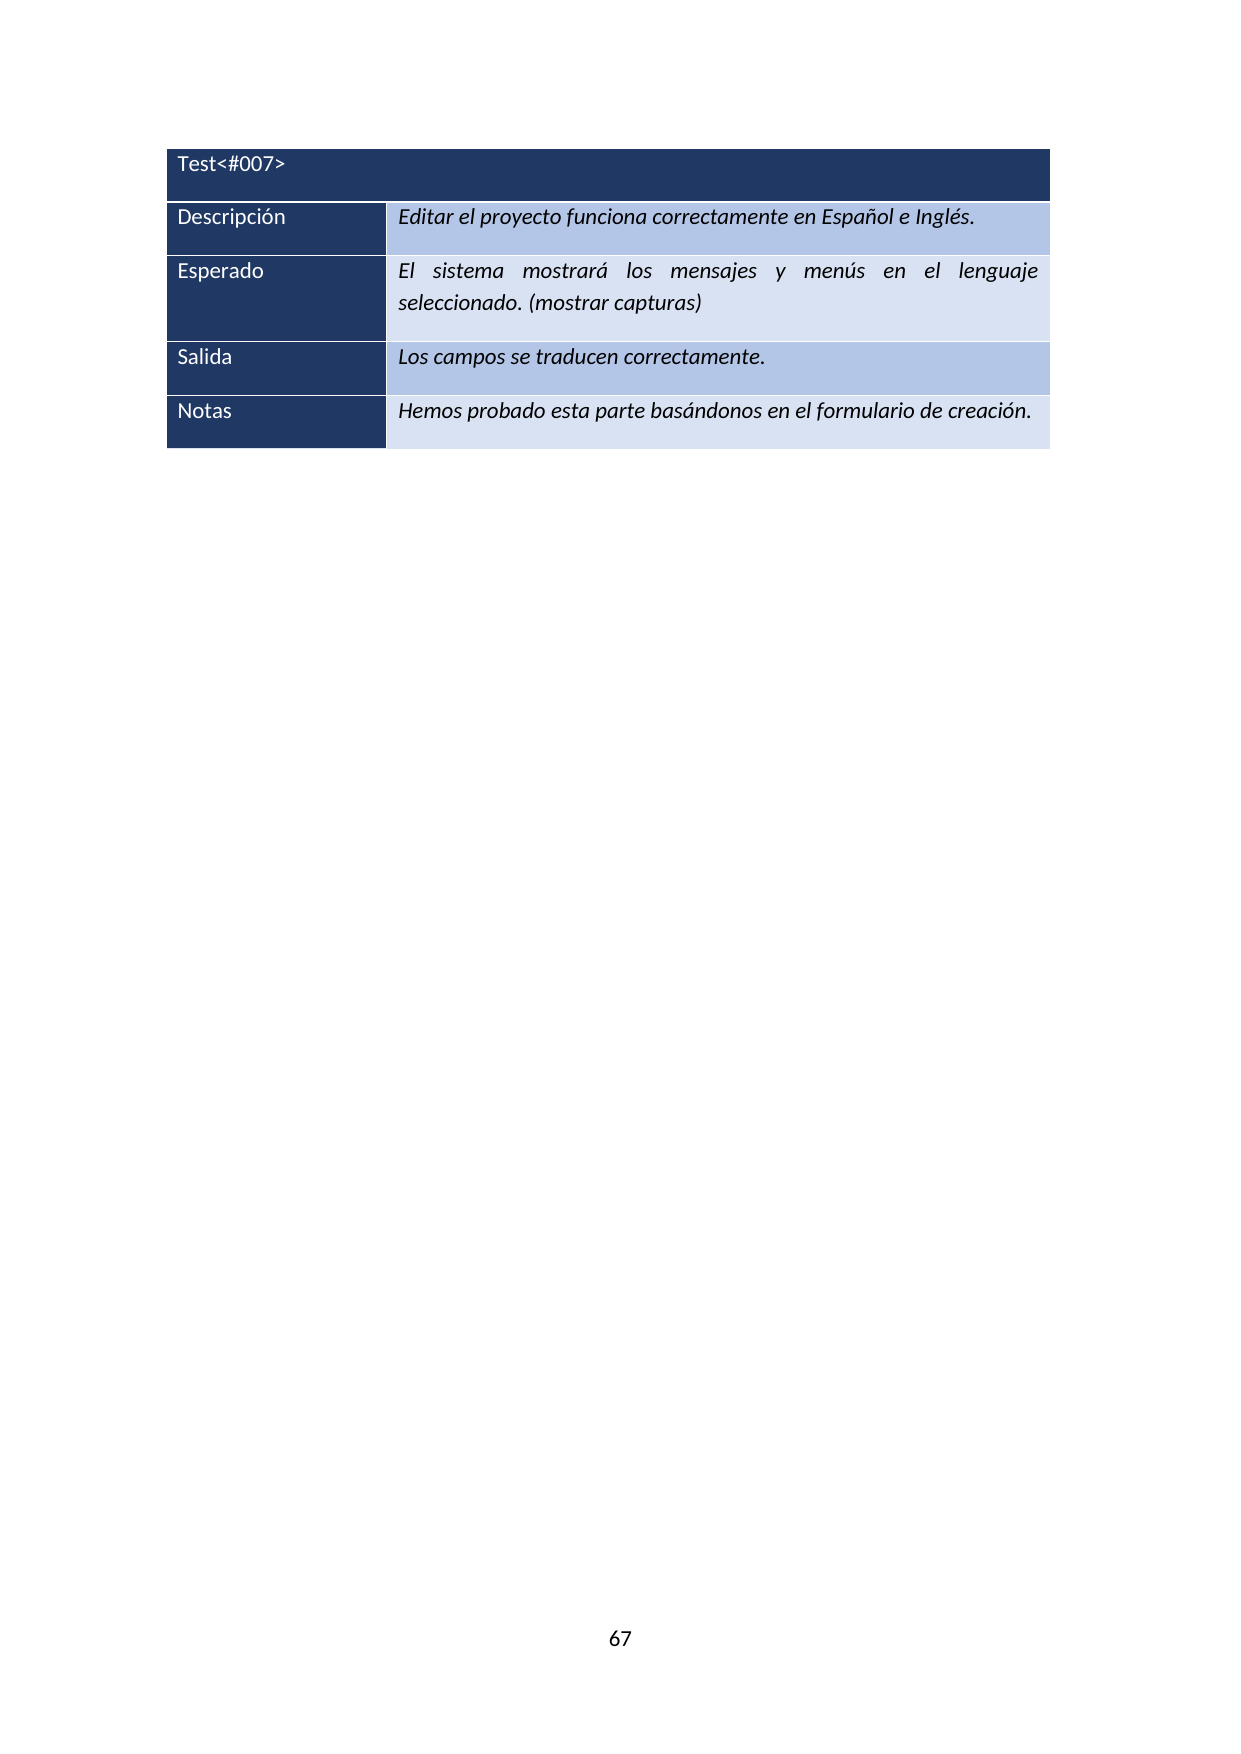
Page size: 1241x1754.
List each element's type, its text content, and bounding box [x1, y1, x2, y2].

table_header Test<#007> [167, 149, 1050, 201]
table_cell Salida [167, 342, 386, 395]
table_cell Editar el proyecto funciona correctamente en Español e Inglés. [387, 203, 1050, 255]
table_cell Notas [167, 396, 386, 448]
table_cell Esperado [167, 256, 386, 341]
table_cell El sistema mostrará los mensajes y menús en el lenguaje seleccionado. (mostrar capturas) [387, 256, 1050, 341]
table_cell Descripción [167, 203, 386, 255]
table_cell Hemos probado esta parte basándonos en el formulario de creación. [387, 396, 1050, 448]
table_cell Los campos se traducen correctamente. [387, 342, 1050, 395]
